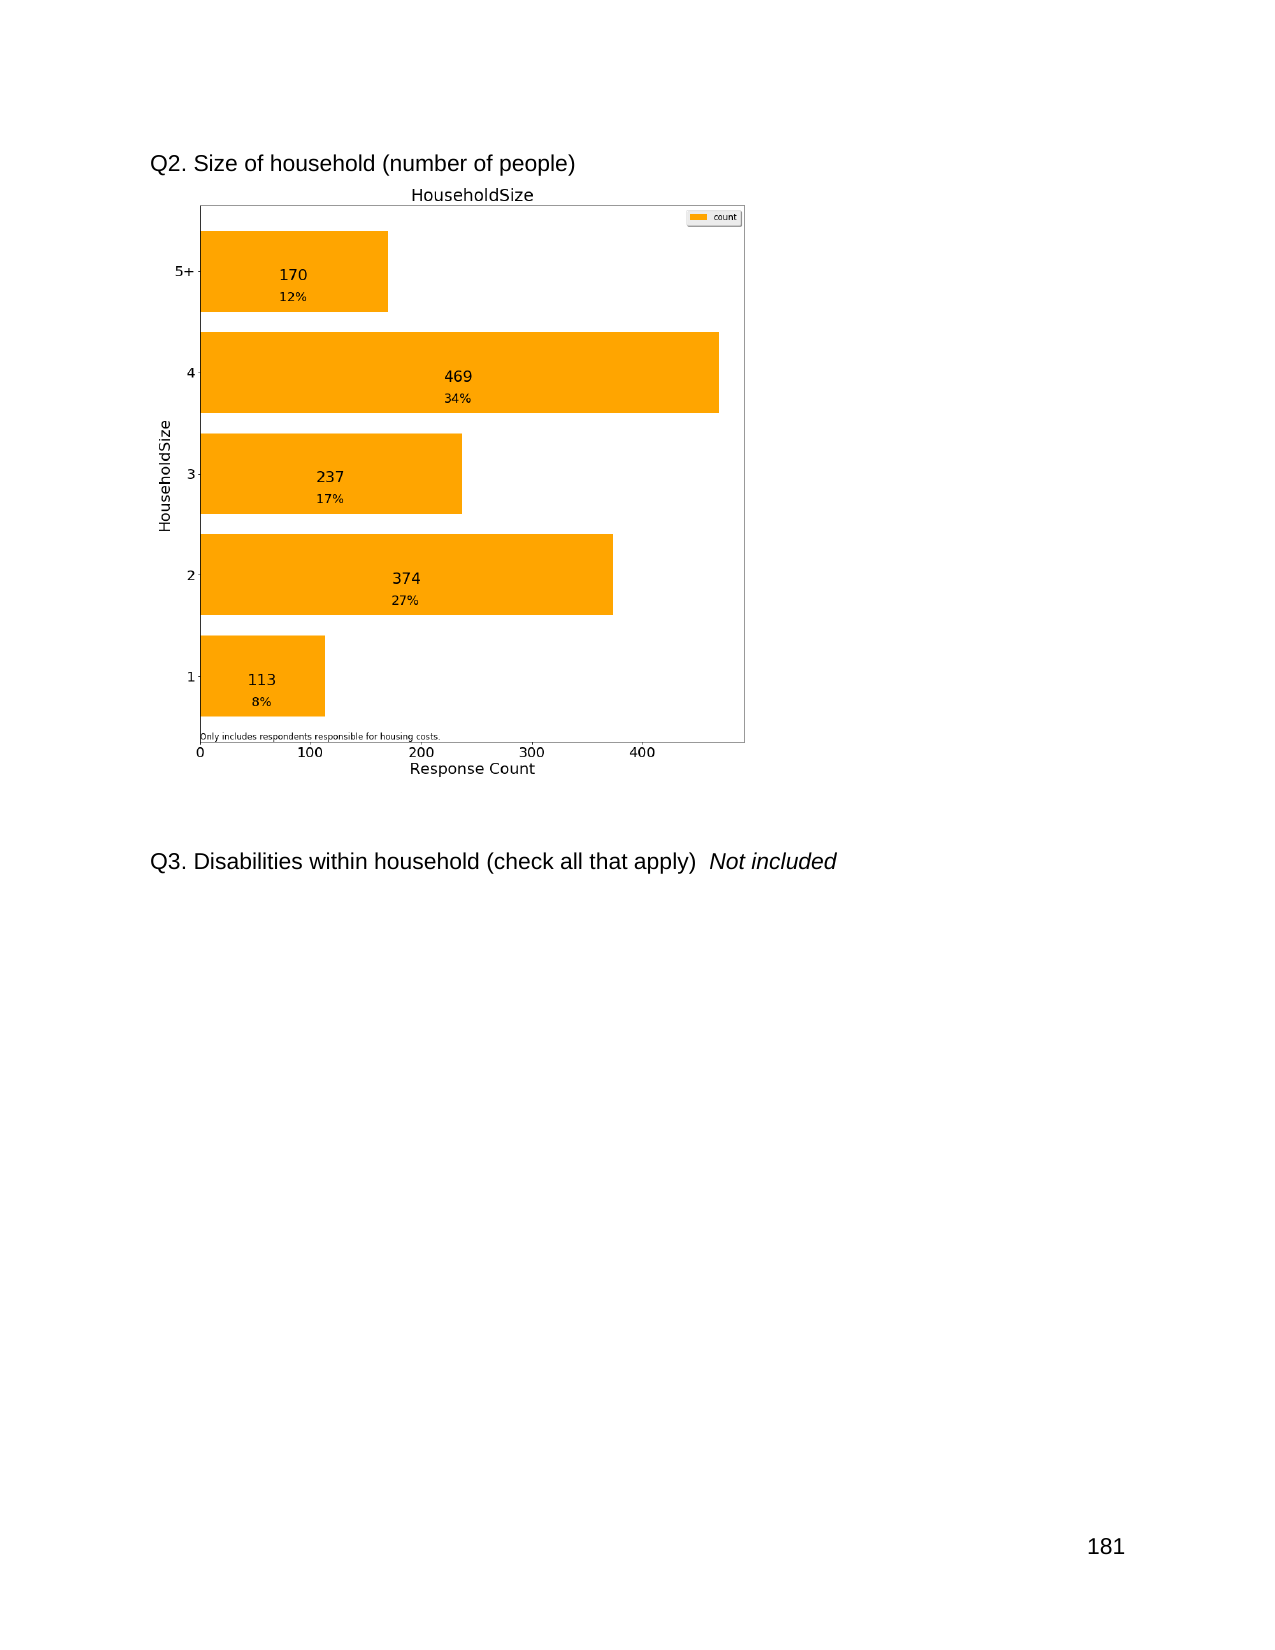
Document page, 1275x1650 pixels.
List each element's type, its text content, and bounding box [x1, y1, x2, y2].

text Q3. Disabilities within household (check all that apply) Not included [150, 848, 1125, 875]
text Q2. Size of household (number of people) [150, 150, 1125, 176]
picture [150, 180, 754, 784]
